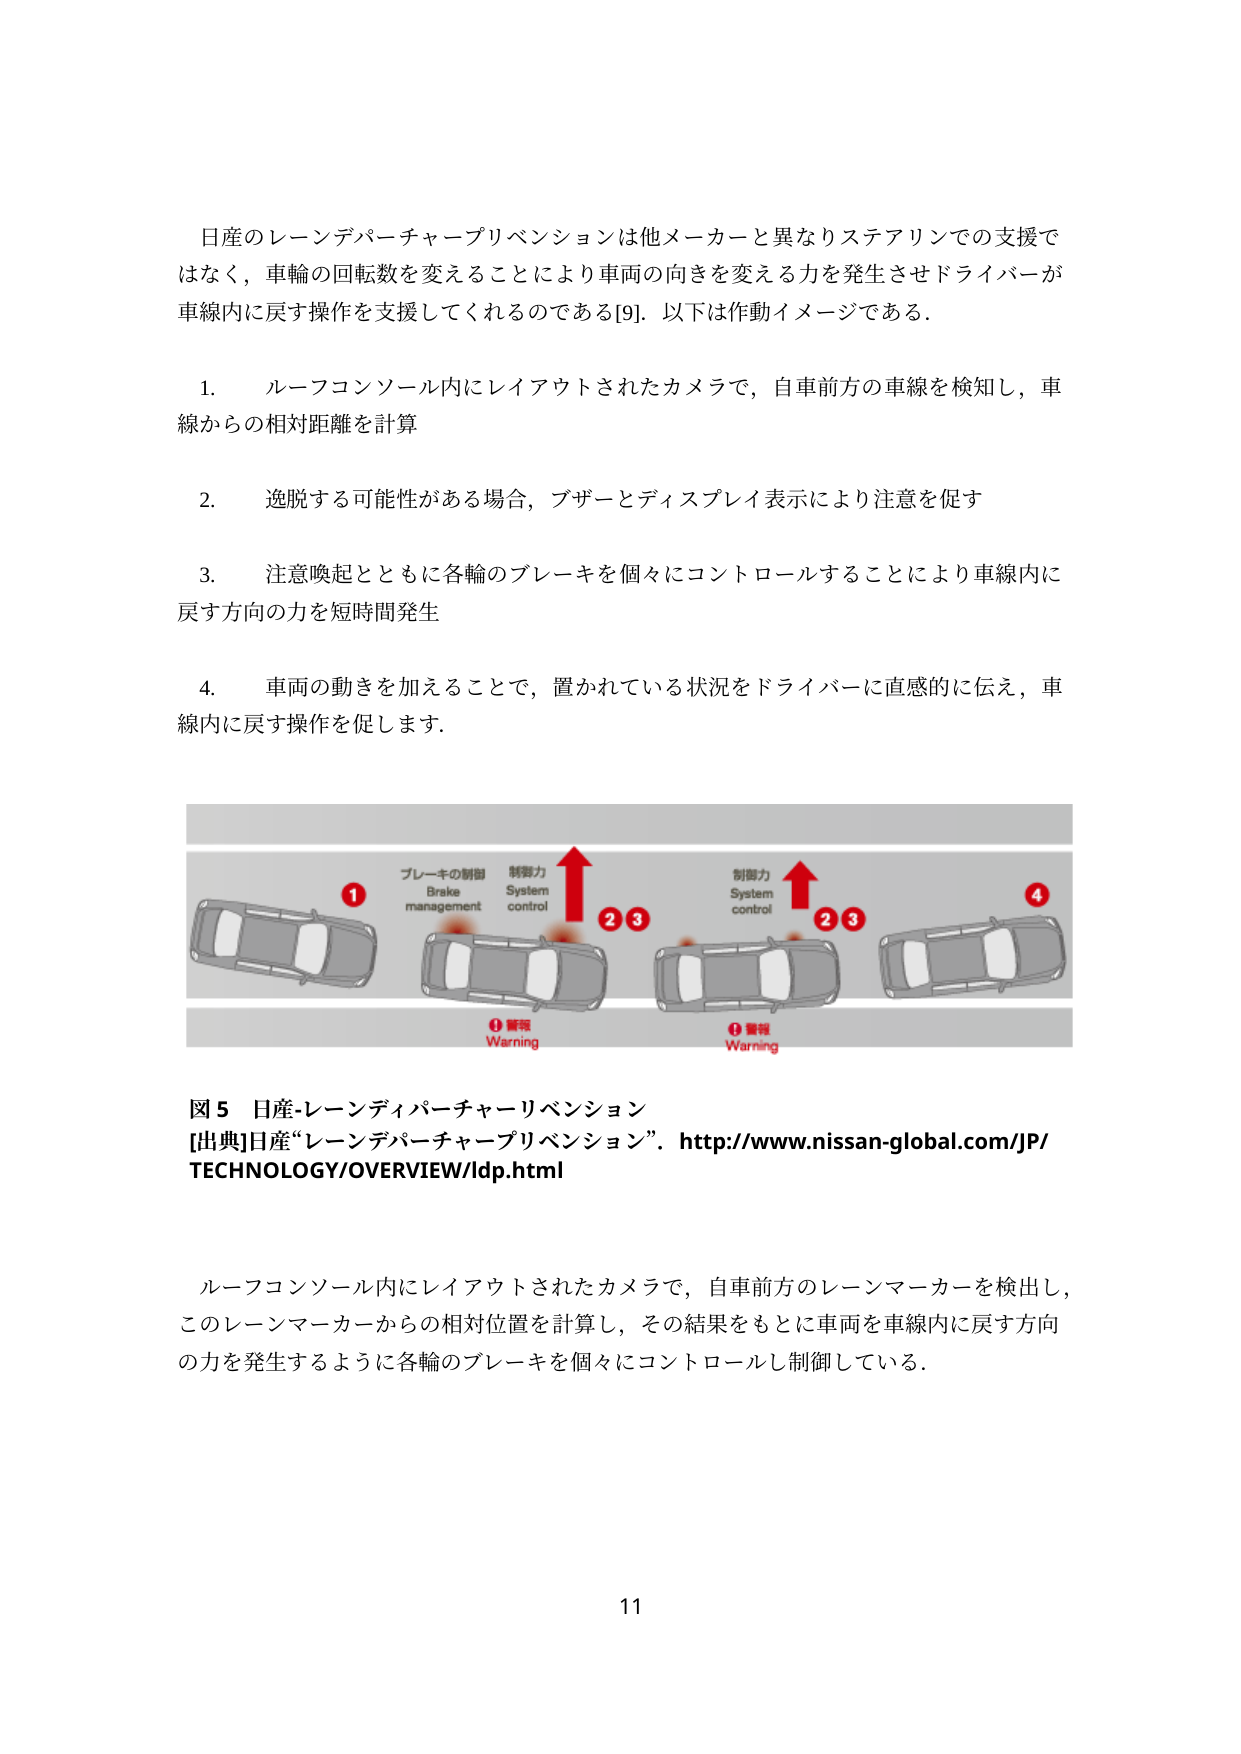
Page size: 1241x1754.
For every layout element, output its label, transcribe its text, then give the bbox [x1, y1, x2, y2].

list ルーフコンソール内にレイアウトされたカメラで，自車前方の車線を検知し，車線からの相対距離を計算 [177, 367, 1063, 442]
list 注意喚起とともに各輪のブレーキを個々にコントロールすることにより車線内に戻す方向の力を短時間発生 [177, 554, 1063, 629]
text ルーフコンソール内にレイアウトされたカメラで，自車前方のレーンマーカーを検出し，このレーンマーカーからの相対位置を計算し，その結果をもとに車両を車線内に戻す方向の力を発生するように各輪のブレーキを個々にコントロールし制御している． [177, 1267, 1063, 1379]
list 車両の動きを加えることで，置かれている状況をドライバーに直感的に伝え，車線内に戻す操作を促します． [177, 667, 1063, 742]
picture [186, 804, 1073, 1093]
list 逸脱する可能性がある場合，ブザーとディスプレイ表示により注意を促す [177, 479, 1063, 517]
text 日産のレーンデパーチャープリベンションは他メーカーと異なりステアリンでの支援ではなく，車輪の回転数を変えることにより車両の向きを変える力を発生させドライバーが車線内に戻す操作を支援してくれるのである[9]．以下は作動イメージである． [177, 217, 1063, 329]
